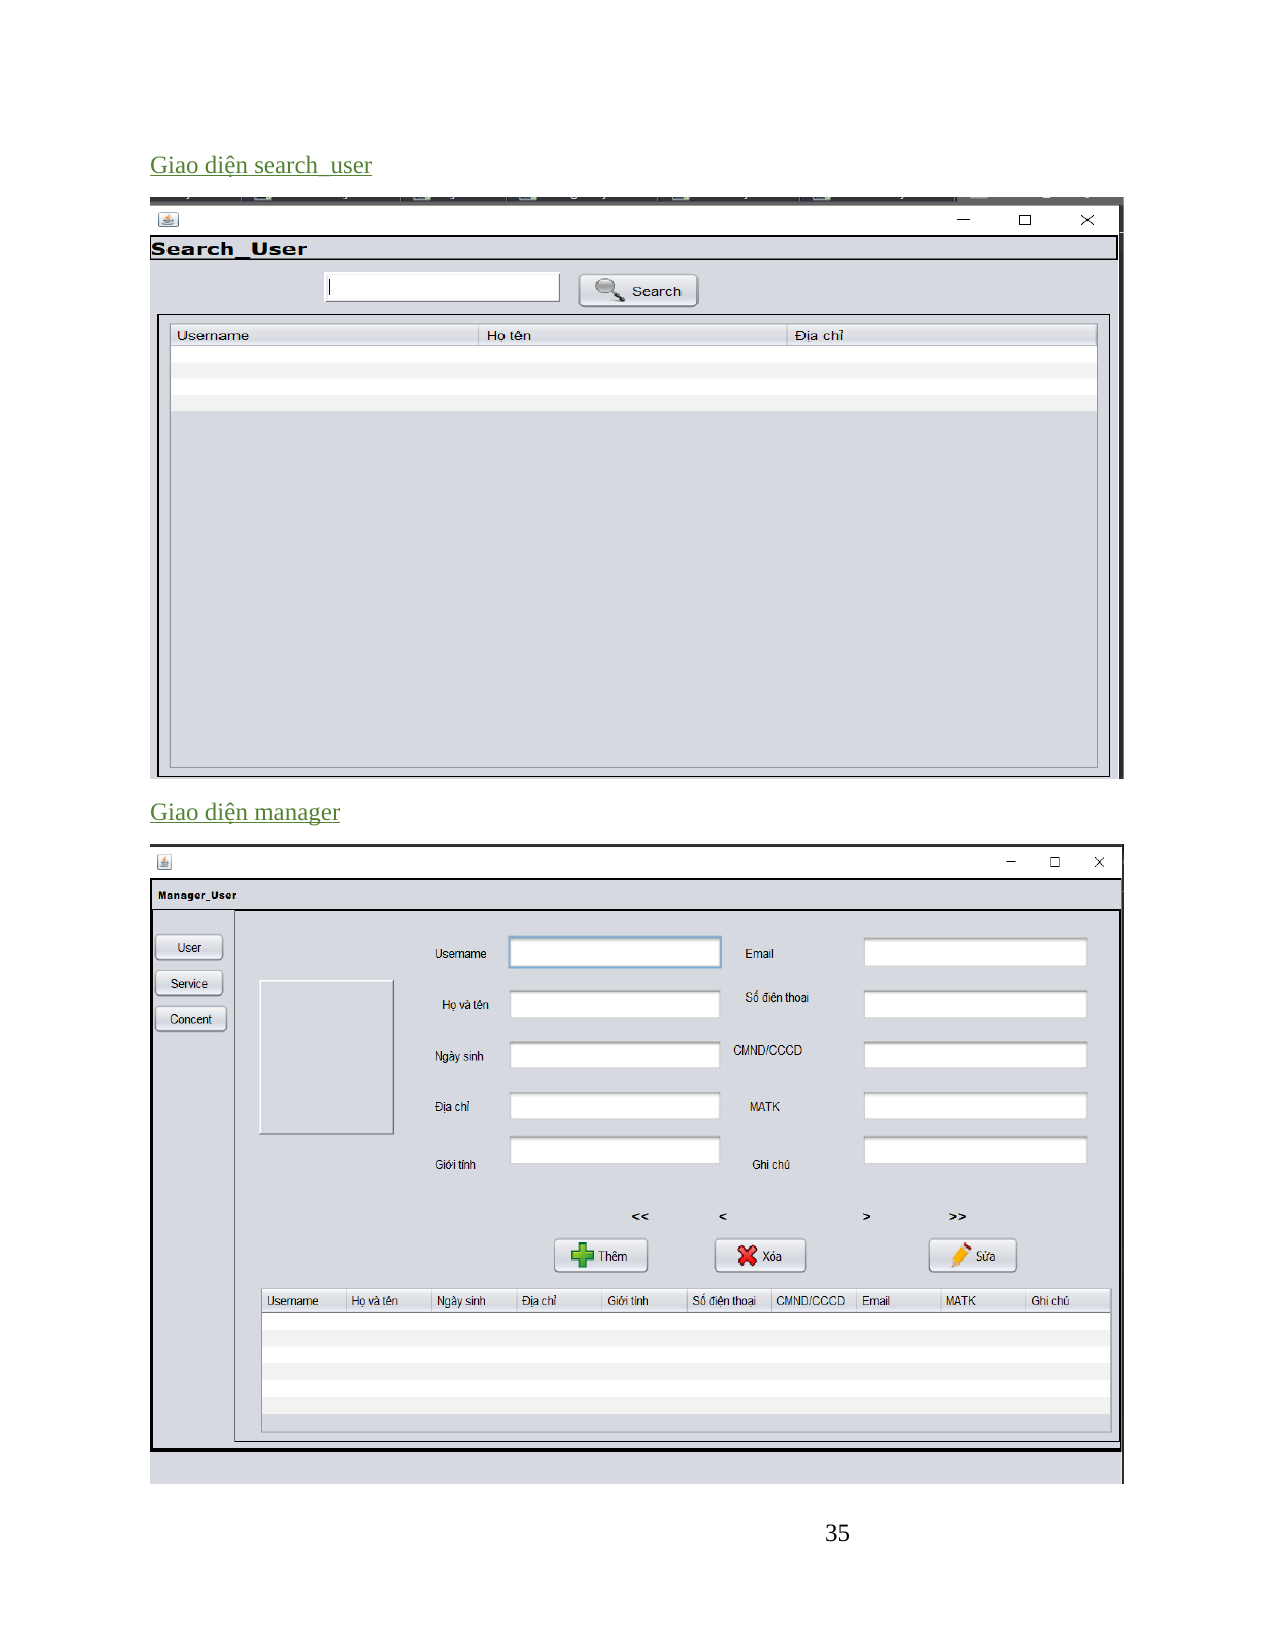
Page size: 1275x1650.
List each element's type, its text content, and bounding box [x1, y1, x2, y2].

text Giao diện manager [150, 797, 1125, 826]
picture [150, 197, 1124, 779]
picture [150, 844, 1124, 1484]
text Giao diện search_user [150, 150, 1125, 179]
